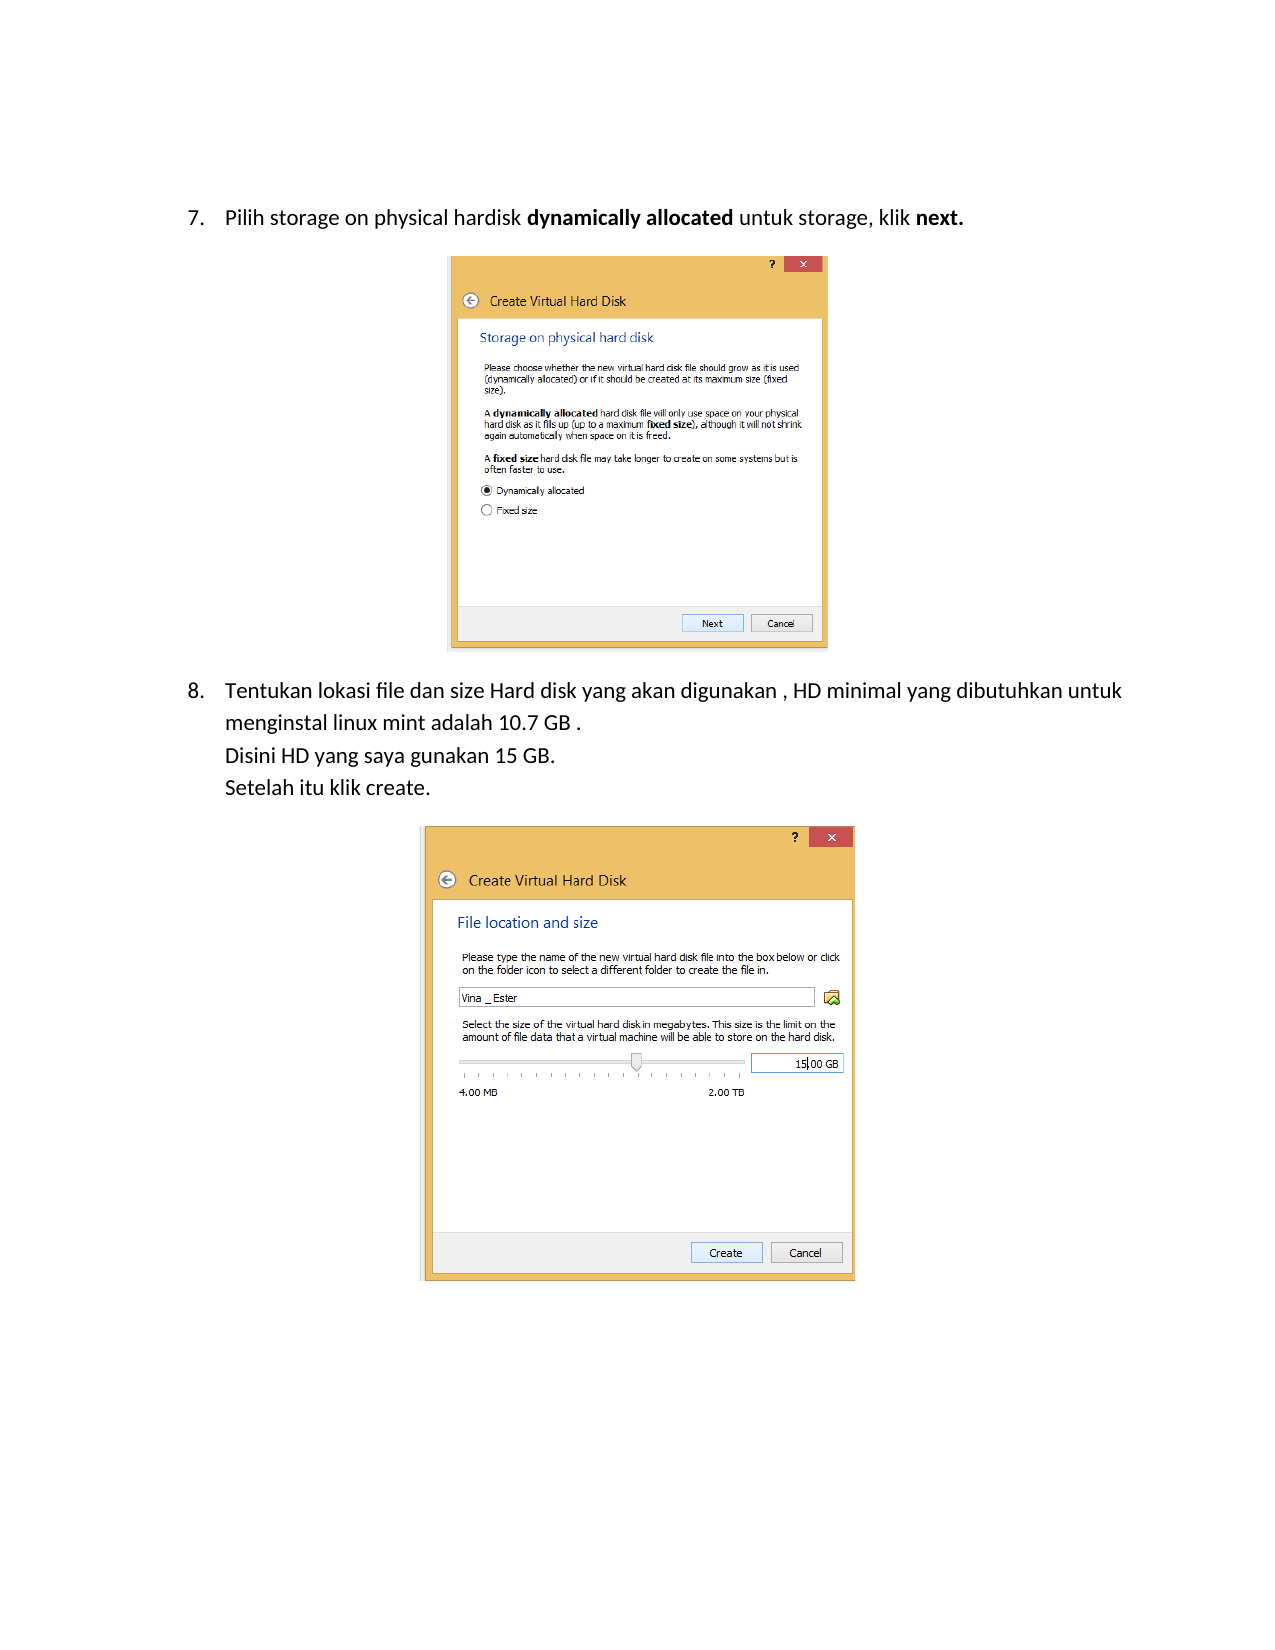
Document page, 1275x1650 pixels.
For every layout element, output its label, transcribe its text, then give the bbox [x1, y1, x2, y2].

list Disini HD yang saya gunakan 15 GB. [225, 741, 1125, 769]
list Setelah itu klik create. [225, 773, 1125, 801]
list Pilih storage on physical hardisk dynamically allocated untuk storage, klik next. [187, 203, 1125, 231]
picture [419, 826, 856, 1281]
picture [447, 256, 828, 652]
list Tentukan lokasi file dan size Hard disk yang akan digunakan , HD minimal yang dibutuhkan untuk menginstal linux mint adalah 10.7 GB . [187, 676, 1125, 737]
